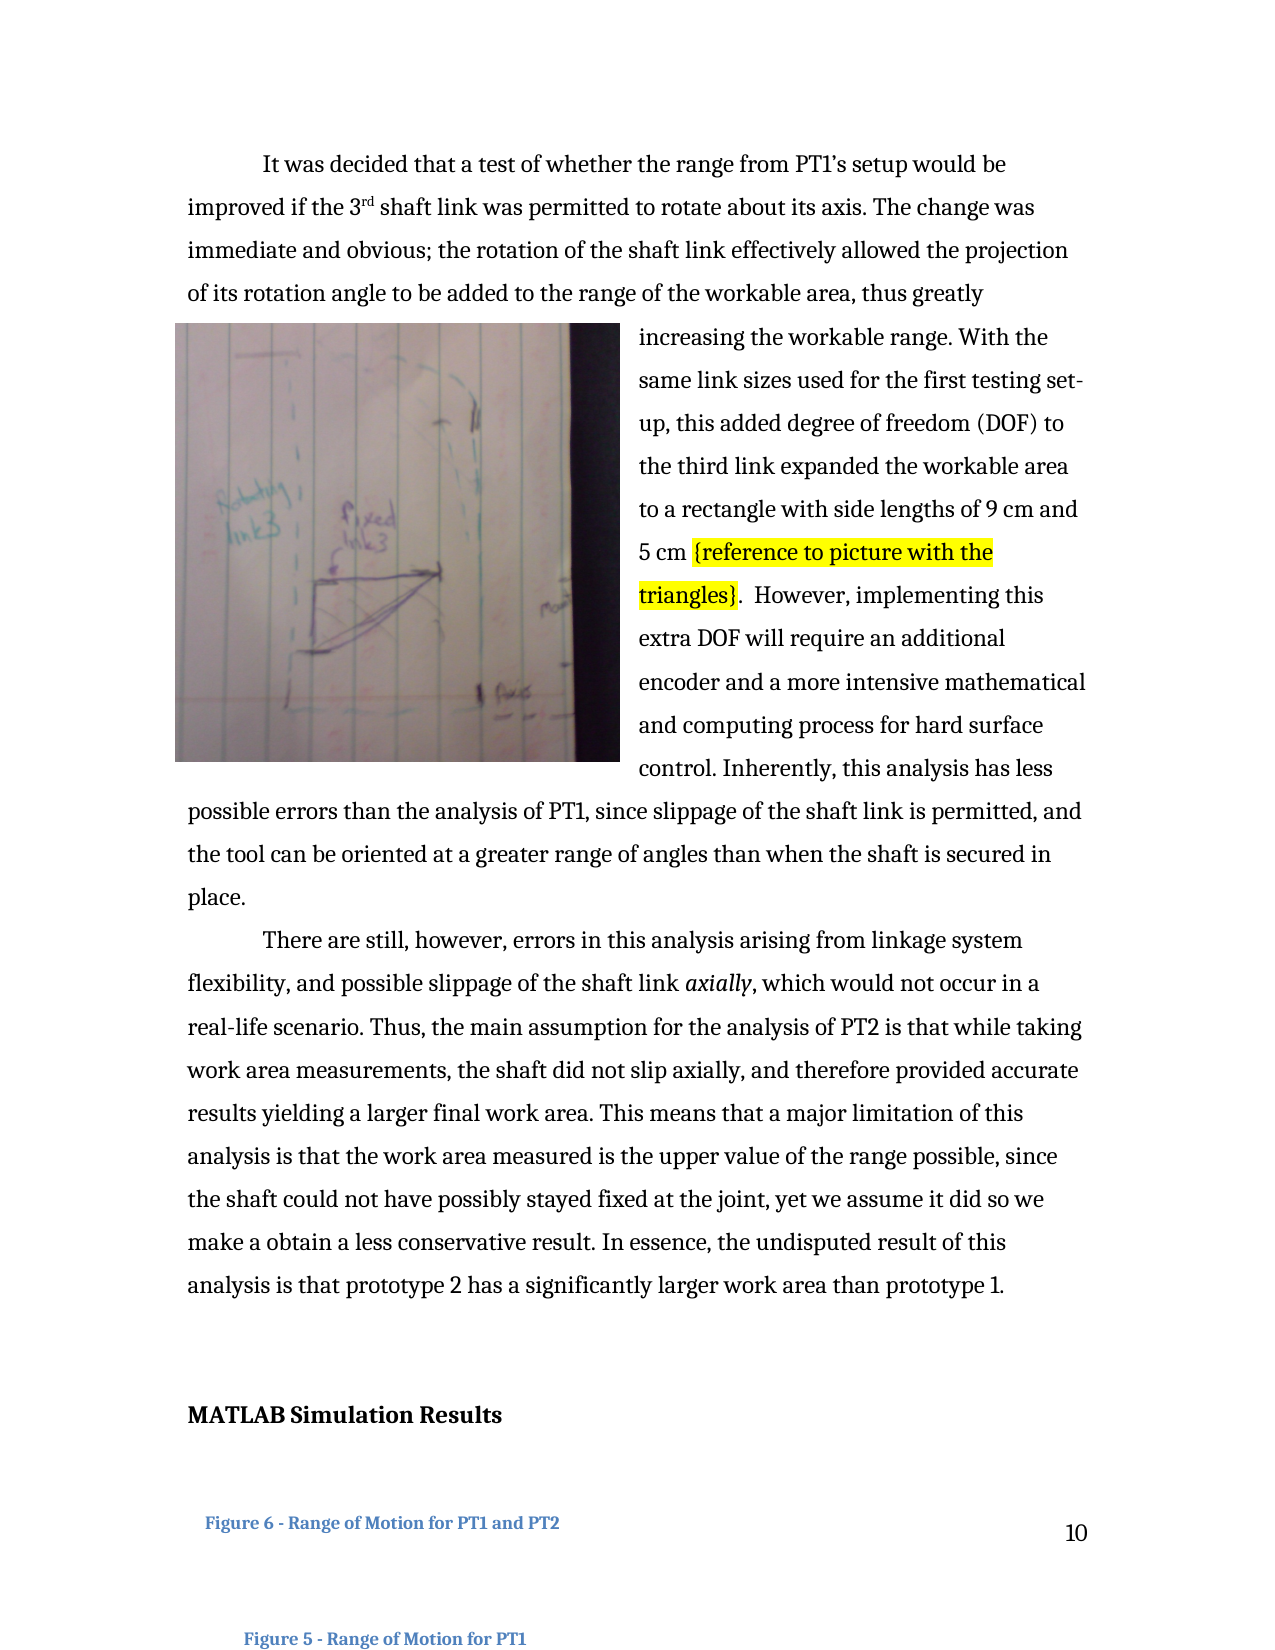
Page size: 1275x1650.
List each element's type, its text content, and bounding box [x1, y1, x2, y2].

picture [175, 323, 620, 766]
text MATLAB Simulation Results [187, 1401, 1087, 1429]
text There are still, however, errors in this analysis arising from linkage system flexibility, and possible slippage of the shaft link axially, which would not occur in a real-life scenario. Thus, the main assumption for the analysis of PT2 is that while taking work area measurements, the shaft did not slip axially, and therefore provided accurate results yielding a larger final work area. This means that a major limitation of this analysis is that the work area measured is the upper value of the range possible, since the shaft could not have possibly stayed fixed at the joint, yet we assume it did so we make a obtain a less conservative result. In essence, the undisputed result of this analysis is that prototype 2 has a significantly larger work area than prototype 1. [187, 926, 1087, 1300]
